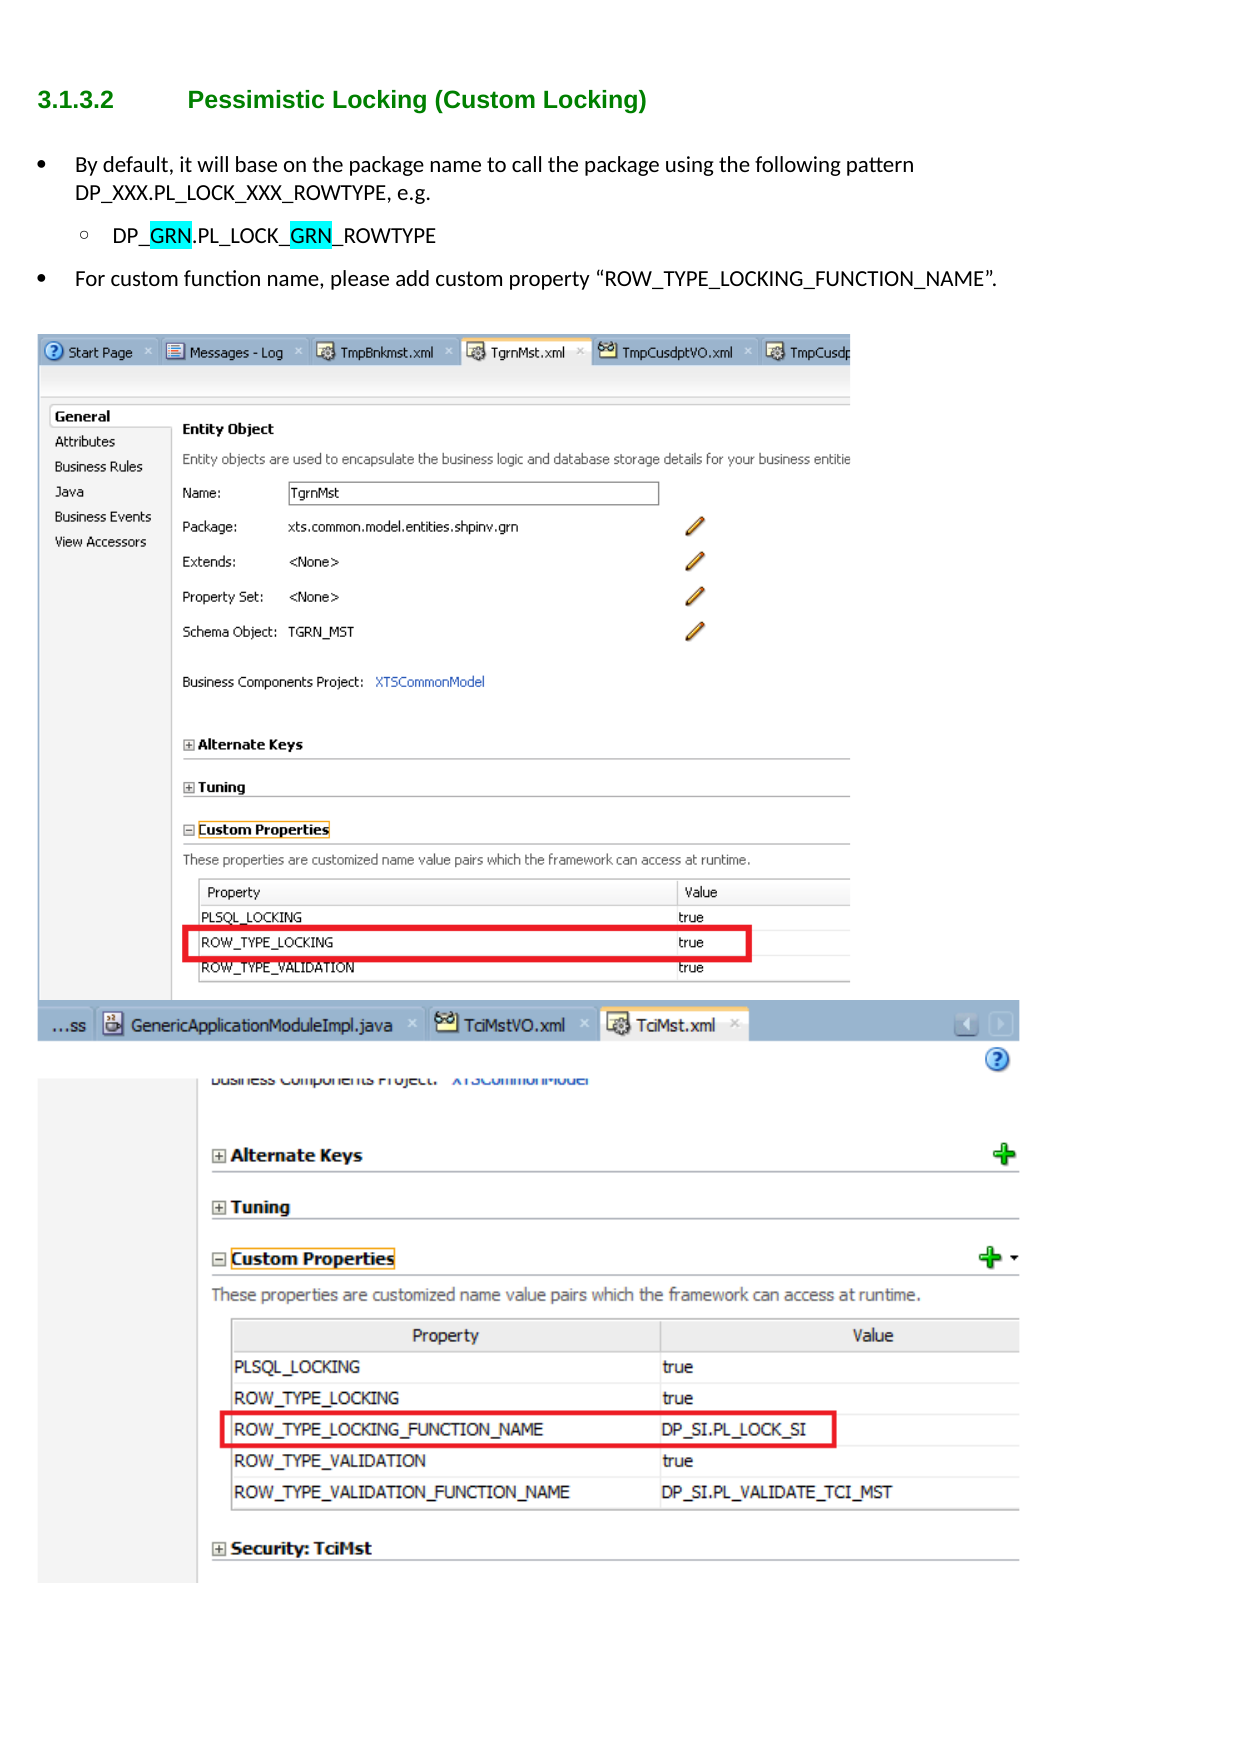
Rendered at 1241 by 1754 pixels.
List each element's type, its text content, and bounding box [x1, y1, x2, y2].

list For custom function name, please add custom property “ROW_TYPE_LOCKING_FUNCTION_NAME”. [37, 264, 1203, 292]
list DP_GRN.PL_LOCK_GRN_ROWTYPE [75, 221, 150, 249]
list DP_GRN.PL_LOCK_GRN_ROWTYPE [192, 221, 290, 249]
list By default, it will base on the package name to call the package using the following pattern DP_XXX.PL_LOCK_XXX_ROWTYPE, e.g. [37, 151, 1203, 207]
picture [37, 334, 1020, 1583]
text 3.1.3.2 Pessimistic Locking (Custom Locking) [37, 85, 1203, 114]
list DP_GRN.PL_LOCK_GRN_ROWTYPE [332, 221, 1203, 249]
